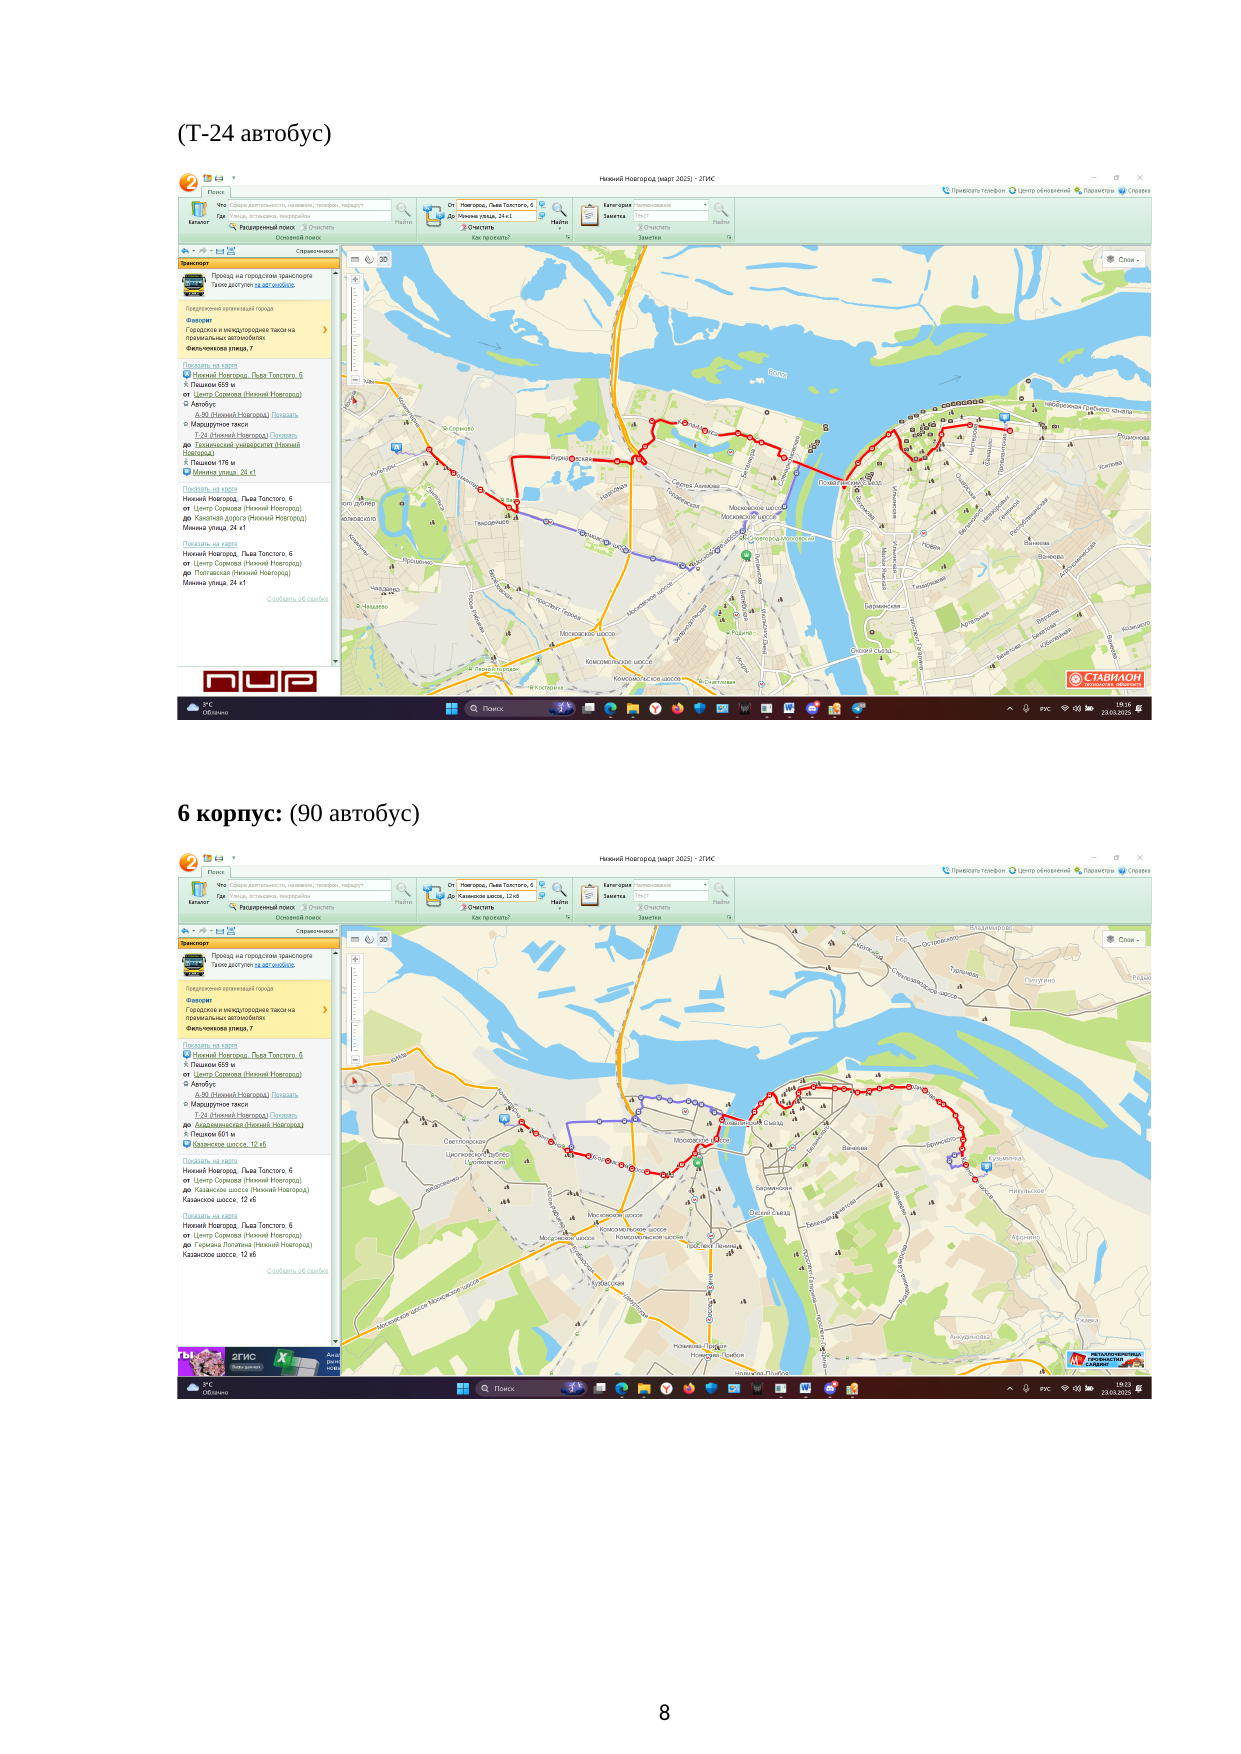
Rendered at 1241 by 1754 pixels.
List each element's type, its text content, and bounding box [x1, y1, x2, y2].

text 6 корпус: (90 автобус) [177, 798, 1152, 827]
picture [177, 851, 1152, 1399]
text (Т-24 автобус) [177, 118, 1152, 147]
picture [177, 172, 1152, 720]
